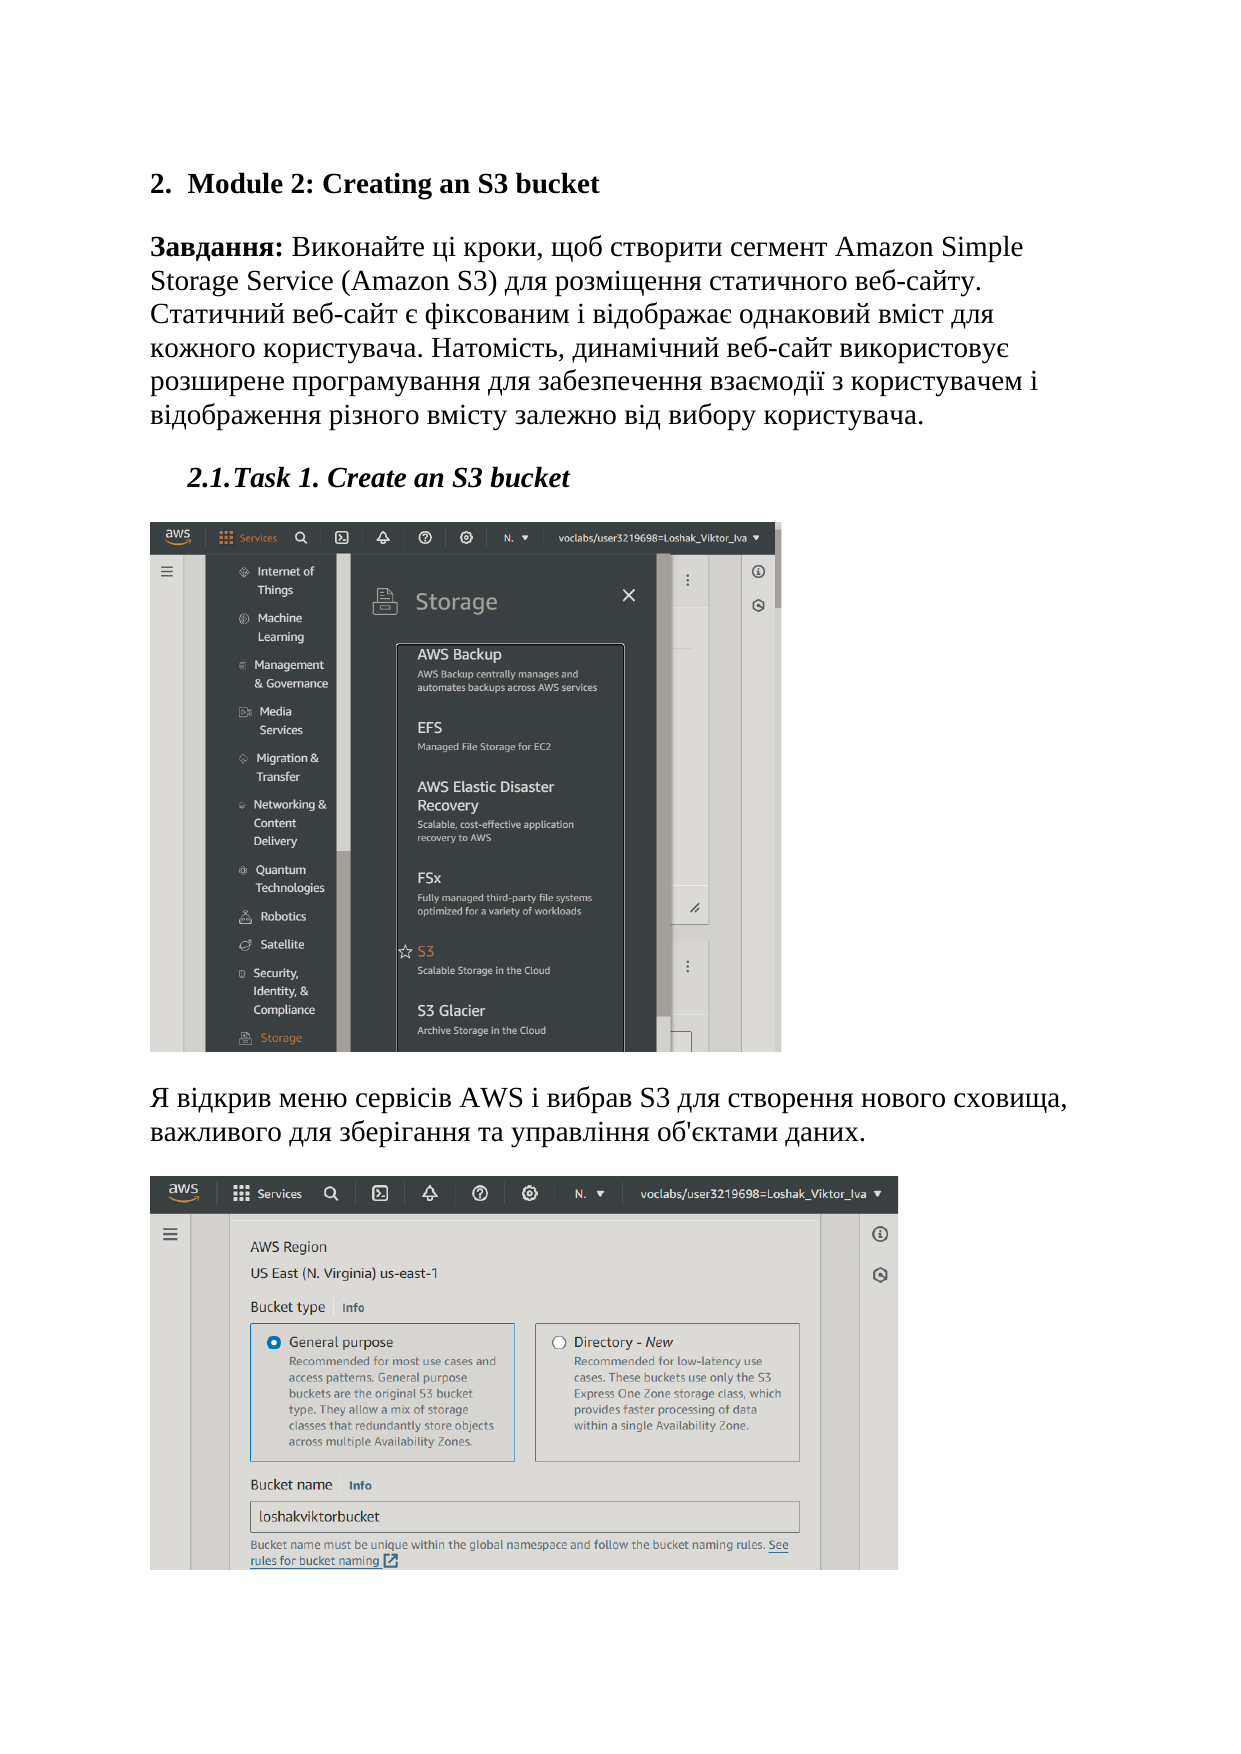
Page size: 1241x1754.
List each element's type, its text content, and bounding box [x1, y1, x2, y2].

subtitle Task 1. Create an S3 bucket [187, 460, 1090, 493]
subtitle Module 2: Creating an S3 bucket [150, 167, 1090, 200]
text Я відкрив меню сервісів AWS і вибрав S3 для створення нового сховища, важливого для зберігання та управління об'єктами даних. [150, 1081, 1090, 1148]
picture [150, 1176, 899, 1570]
text Завдання: Виконайте ці кроки, щоб створити сегмент Amazon Simple Storage Service (Amazon S3) для розміщення статичного веб-сайту. Статичний веб-сайт є фіксованим і відображає однаковий вміст для кожного користувача. Натомість, динамічний веб-сайт використовує розширене програмування для забезпечення взаємодії з користувачем і відображення різного вмісту залежно від вибору користувача. [150, 229, 1090, 431]
picture [150, 522, 782, 1052]
